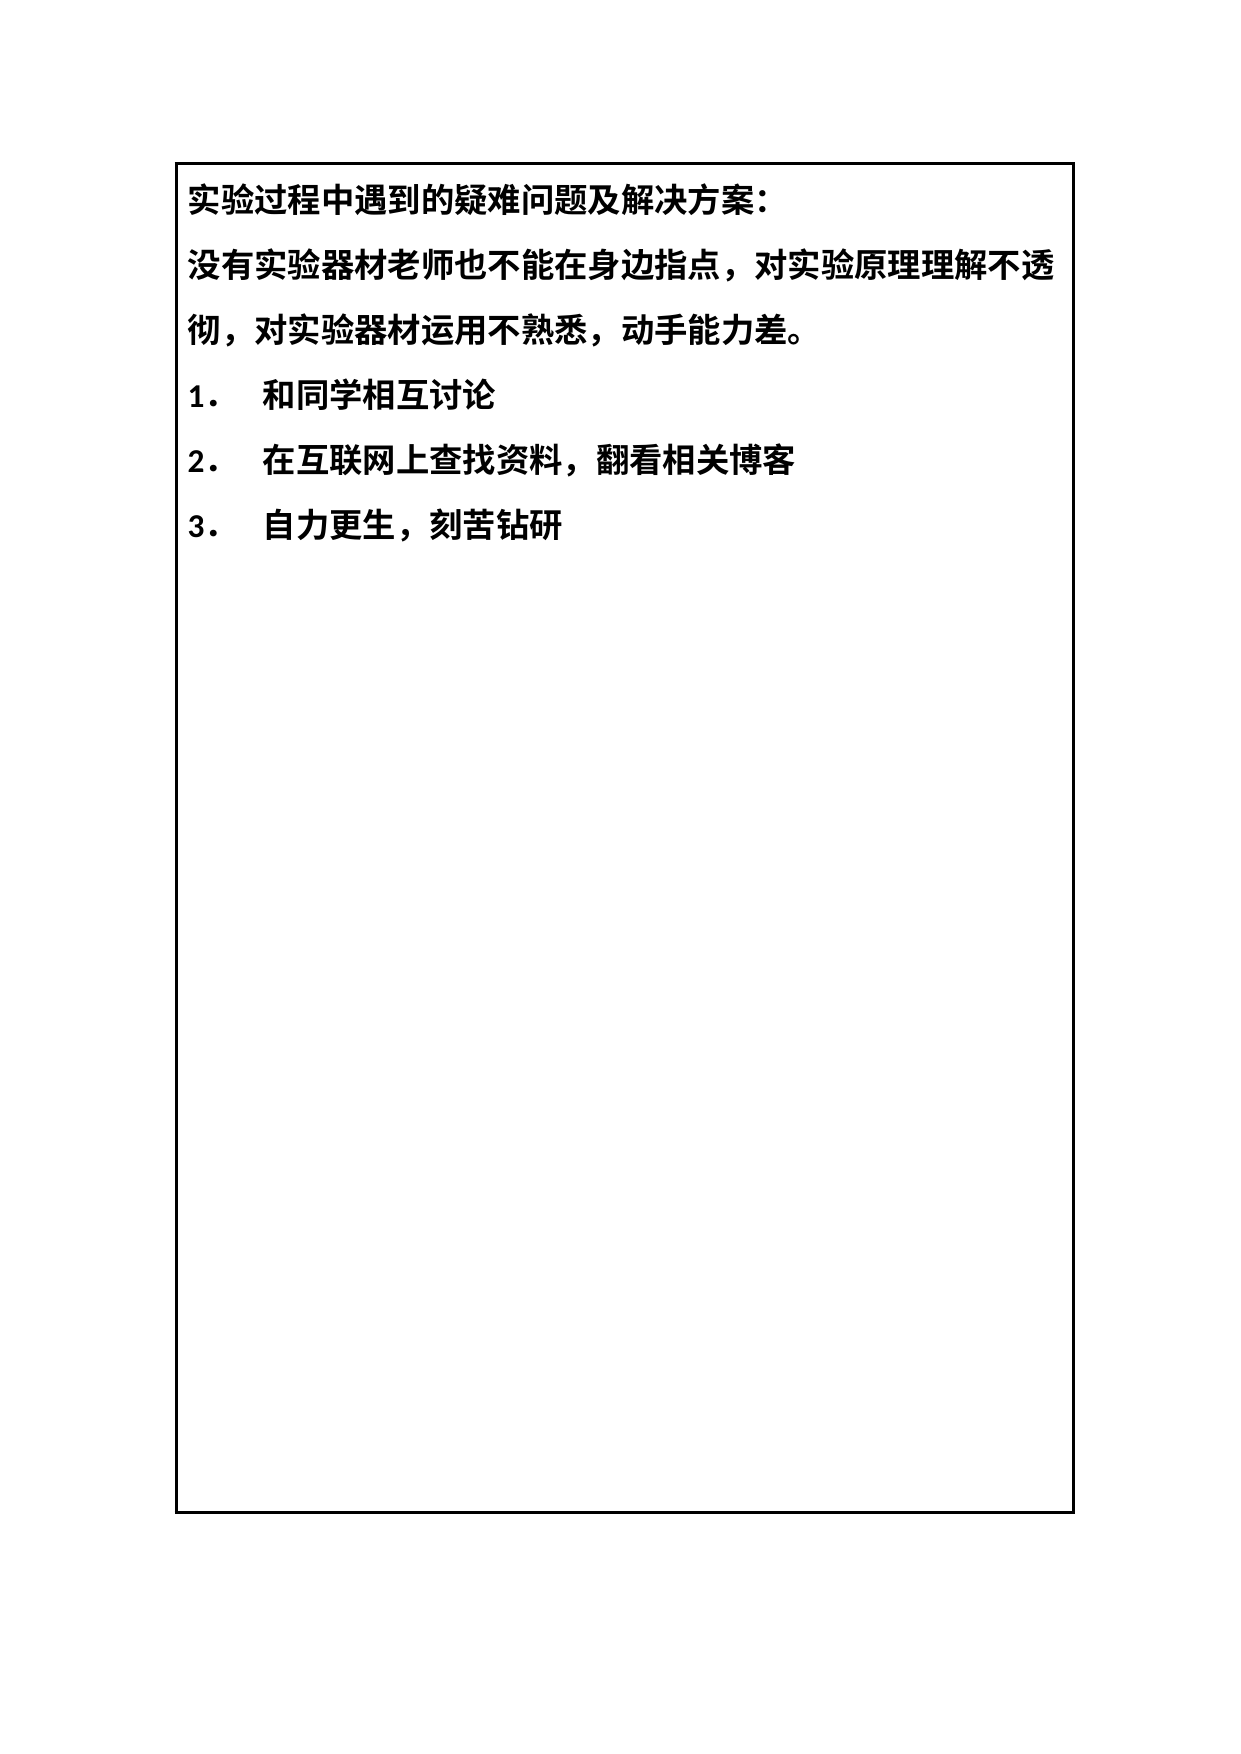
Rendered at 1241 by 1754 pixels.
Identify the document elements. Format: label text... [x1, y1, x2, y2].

table_header 实验过程中遇到的疑难问题及解决方案： 没有实验器材老师也不能在身边指点，对实验原理理解不透彻，对实验器材运用不熟悉，动手能力差。 和同学相互讨论 在互联网上查找资料，翻看相关博客 自力更生，刻苦钻研 [178, 165, 1072, 1511]
